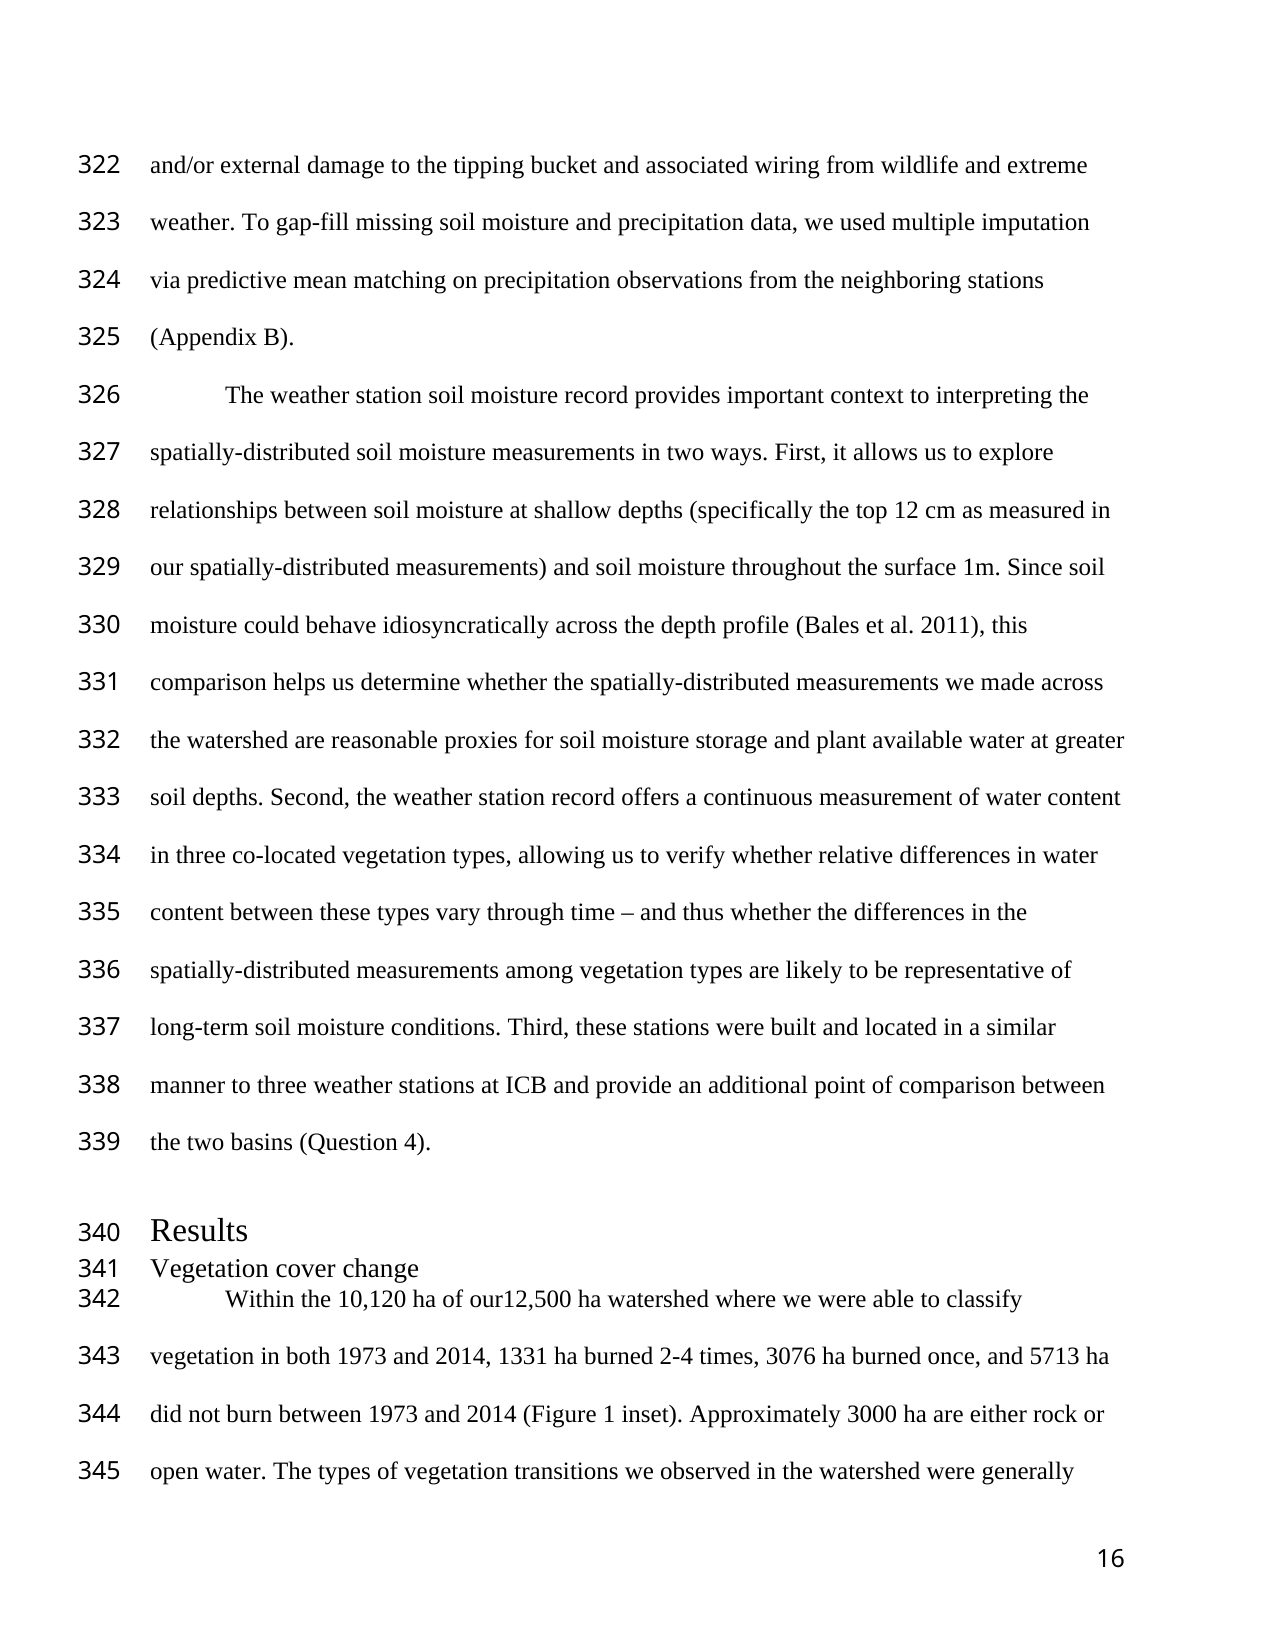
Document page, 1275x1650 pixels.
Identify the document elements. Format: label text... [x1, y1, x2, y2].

text The weather station soil moisture record provides important context to interpreting the spatially-distributed soil moisture measurements in two ways. First, it allows us to explore relationships between soil moisture at shallow depths (specifically the top 12 cm as measured in our spatially-distributed measurements) and soil moisture throughout the surface 1m. Since soil moisture could behave idiosyncratically across the depth profile (Bales et al. 2011), this comparison helps us determine whether the spatially-distributed measurements we made across the watershed are reasonable proxies for soil moisture storage and plant available water at greater soil depths. Second, the weather station record offers a continuous measurement of water content in three co-located vegetation types, allowing us to verify whether relative differences in water content between these types vary through time – and thus whether the differences in the spatially-distributed measurements among vegetation types are likely to be representative of long-term soil moisture conditions. Third, these stations were built and located in a similar manner to three weather stations at ICB and provide an additional point of comparison between the two basins (Question 4). [150, 380, 1125, 1156]
subtitle Results [150, 1210, 1125, 1248]
subtitle Vegetation cover change [150, 1252, 1125, 1284]
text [150, 150, 1125, 351]
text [150, 1284, 1125, 1485]
